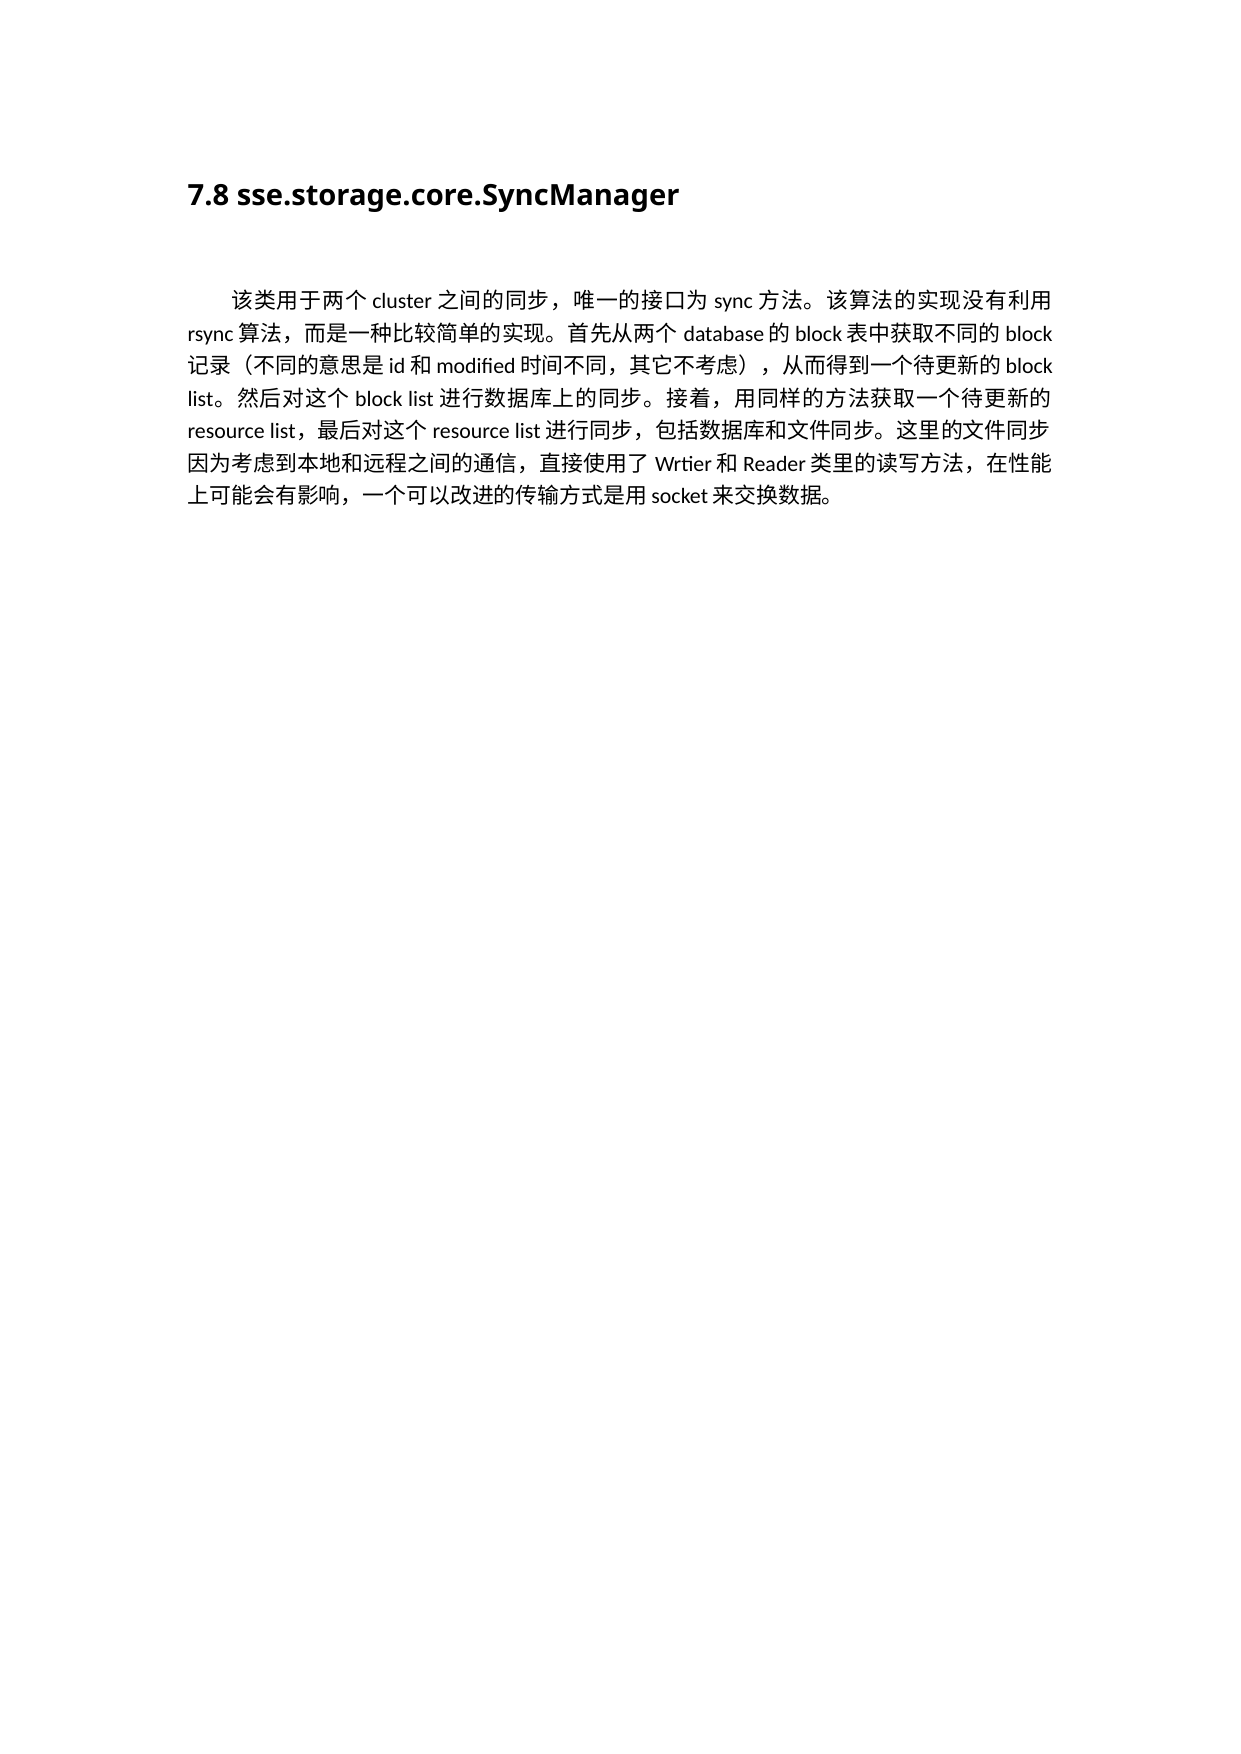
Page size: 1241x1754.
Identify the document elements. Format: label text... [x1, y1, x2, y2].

subtitle 7.8 sse.storage.core.SyncManager [187, 162, 1053, 227]
text 该类用于两个cluster之间的同步，唯一的接口为sync方法。该算法的实现没有利用rsync算法，而是一种比较简单的实现。首先从两个database的block表中获取不同的block记录（不同的意思是id和modified时间不同，其它不考虑），从而得到一个待更新的block list。然后对这个block list进行数据库上的同步。接着，用同样的方法获取一个待更新的resource list，最后对这个resource list进行同步，包括数据库和文件同步。这里的文件同步因为考虑到本地和远程之间的通信，直接使用了Wrtier和Reader类里的读写方法，在性能上可能会有影响，一个可以改进的传输方式是用socket来交换数据。 [187, 283, 1053, 511]
